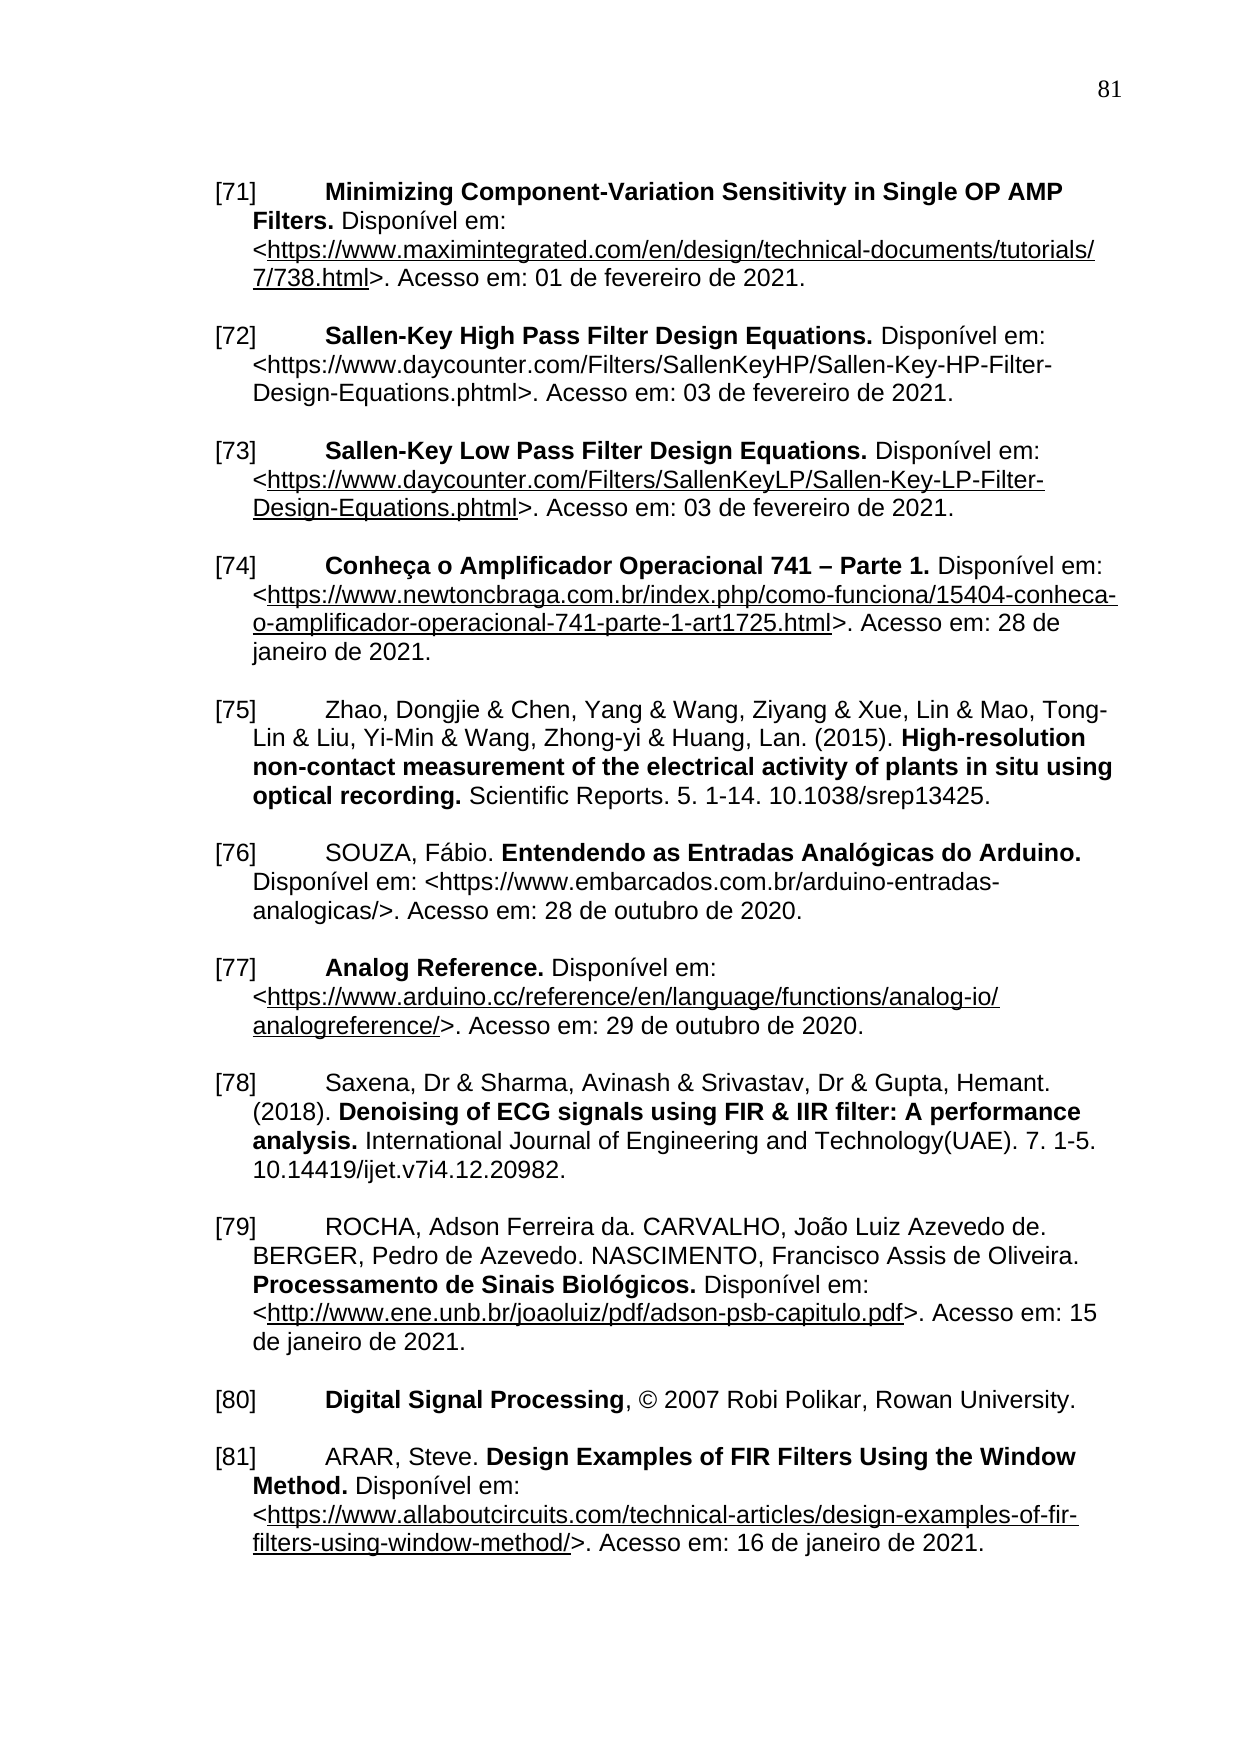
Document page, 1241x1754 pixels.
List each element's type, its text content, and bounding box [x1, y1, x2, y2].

list Digital Signal Processing, © 2007 Robi Polikar, Rowan University. [215, 1385, 1122, 1413]
list Sallen-Key High Pass Filter Design Equations. Disponível em: <https://www.daycounter.com/Filters/SallenKeyHP/Sallen-Key-HP-Filter-Design-Equations.phtml>. Acesso em: 03 de fevereiro de 2021. [215, 321, 1122, 407]
list Sallen-Key Low Pass Filter Design Equations. Disponível em: <https://www.daycounter.com/Filters/SallenKeyLP/Sallen-Key-LP-Filter-Design-Equations.phtml>. Acesso em: 03 de fevereiro de 2021. [215, 436, 1122, 522]
list ROCHA, Adson Ferreira da. CARVALHO, João Luiz Azevedo de. BERGER, Pedro de Azevedo. NASCIMENTO, Francisco Assis de Oliveira. Processamento de Sinais Biológicos. Disponível em: <http://www.ene.unb.br/joaoluiz/pdf/adson-psb-capitulo.pdf>. Acesso em: 15 de janeiro de 2021. [215, 1212, 1122, 1356]
list SOUZA, Fábio. Entendendo as Entradas Analógicas do Arduino. Disponível em: <https://www.embarcados.com.br/arduino-entradas-analogicas/>. Acesso em: 28 de outubro de 2020. [215, 838, 1122, 925]
list ARAR, Steve. Design Examples of FIR Filters Using the Window Method. Disponível em: <https://www.allaboutcircuits.com/technical-articles/design-examples-of-fir-filters-using-window-method/>. Acesso em: 16 de janeiro de 2021. [215, 1442, 1122, 1557]
list Saxena, Dr & Sharma, Avinash & Srivastav, Dr & Gupta, Hemant. (2018). Denoising of ECG signals using FIR & IIR filter: A performance analysis. International Journal of Engineering and Technology(UAE). 7. 1-5. 10.14419/ijet.v7i4.12.20982. [215, 1068, 1122, 1183]
list Conheça o Amplificador Operacional 741 – Parte 1. Disponível em: <https://www.newtoncbraga.com.br/index.php/como-funciona/15404-conheca-o-amplificador-operacional-741-parte-1-art1725.html>. Acesso em: 28 de janeiro de 2021. [215, 551, 1122, 666]
list Analog Reference. Disponível em: <https://www.arduino.cc/reference/en/language/functions/analog-io/analogreference/>. Acesso em: 29 de outubro de 2020. [215, 953, 1122, 1040]
list Minimizing Component-Variation Sensitivity in Single OP AMP Filters. Disponível em: <https://www.maximintegrated.com/en/design/technical-documents/tutorials/7/738.html>. Acesso em: 01 de fevereiro de 2021. [215, 177, 1122, 292]
list Zhao, Dongjie & Chen, Yang & Wang, Ziyang & Xue, Lin & Mao, Tong-Lin & Liu, Yi-Min & Wang, Zhong-yi & Huang, Lan. (2015). High-resolution non-contact measurement of the electrical activity of plants in situ using optical recording. Scientific Reports. 5. 1-14. 10.1038/srep13425. [215, 695, 1122, 810]
